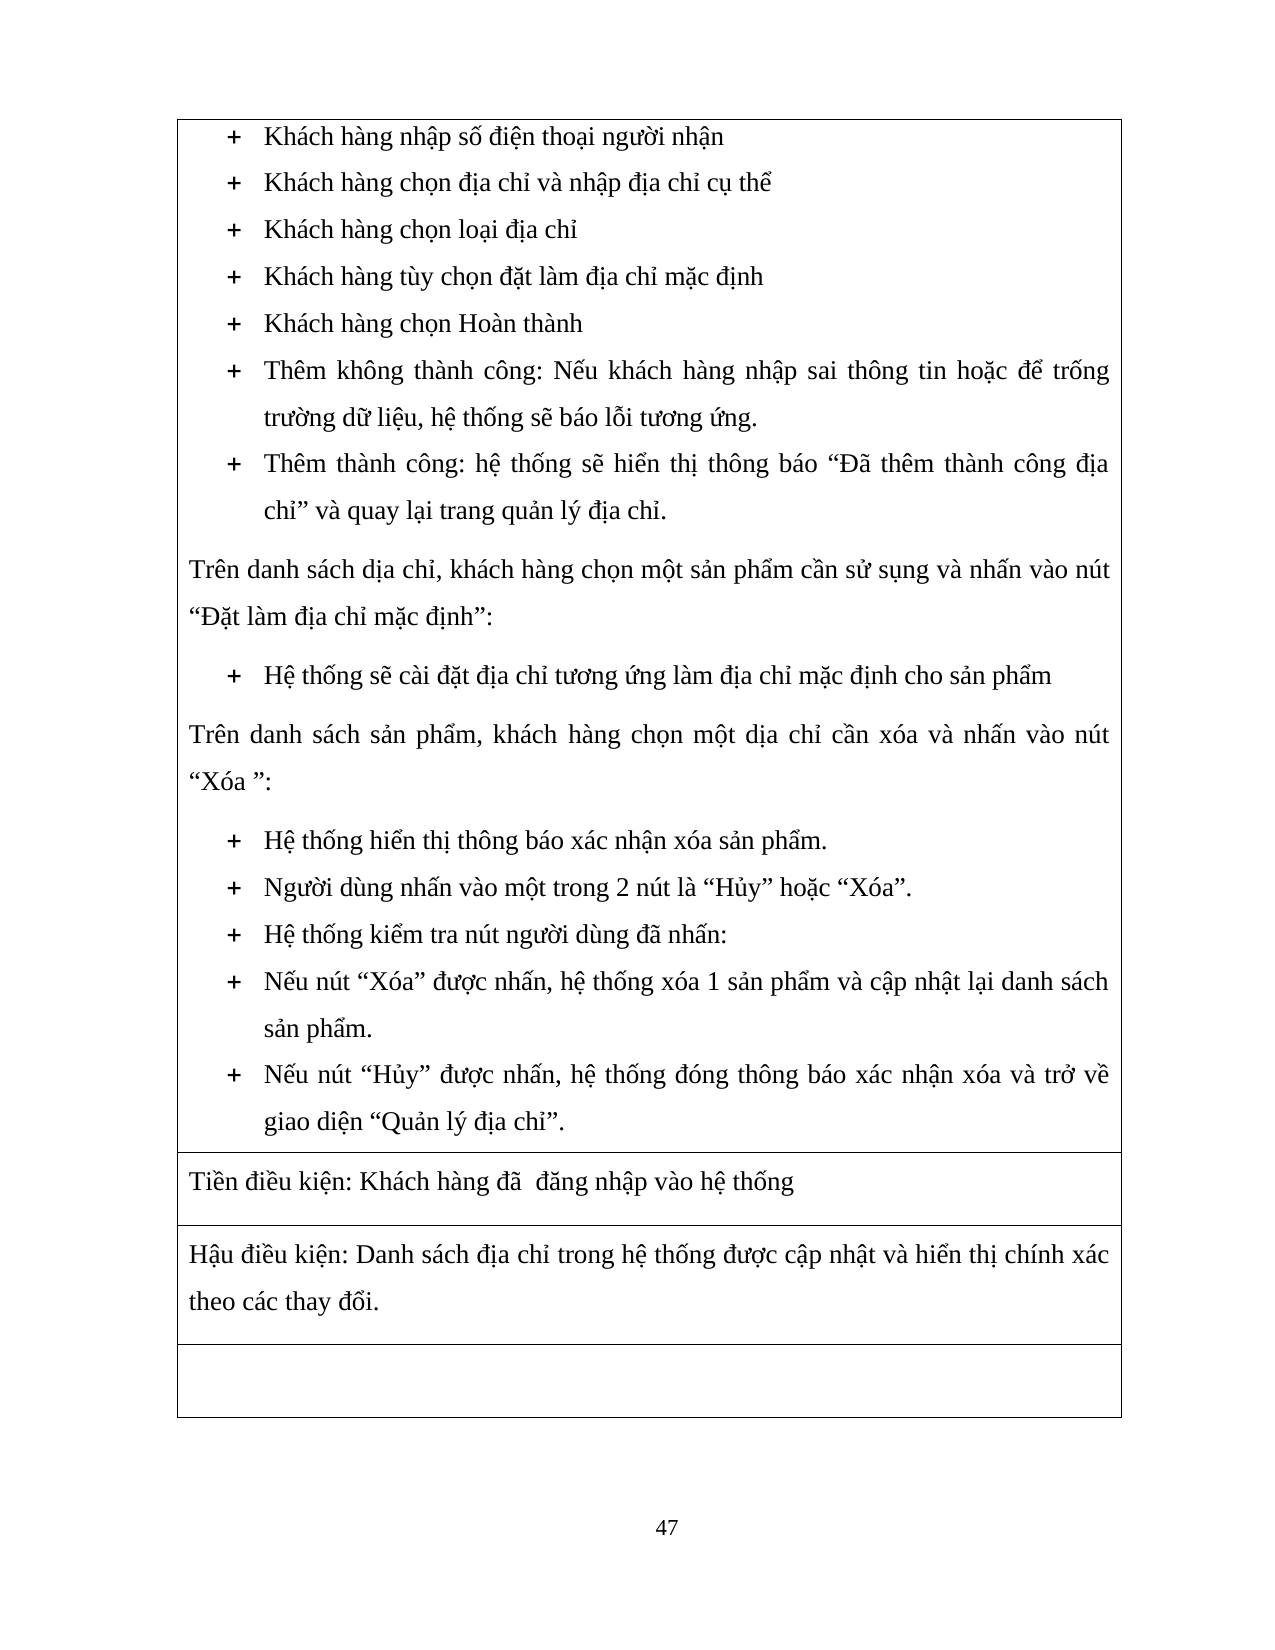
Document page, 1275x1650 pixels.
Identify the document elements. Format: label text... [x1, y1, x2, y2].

table_cell Tiền điều kiện: Khách hàng đã đăng nhập vào hệ thống [178, 1153, 1121, 1224]
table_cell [178, 120, 1121, 1152]
table_cell [178, 1345, 1121, 1417]
table_cell Hậu điều kiện: Danh sách địa chỉ trong hệ thống được cập nhật và hiển thị chính xác theo các thay đổi. [178, 1226, 1121, 1344]
